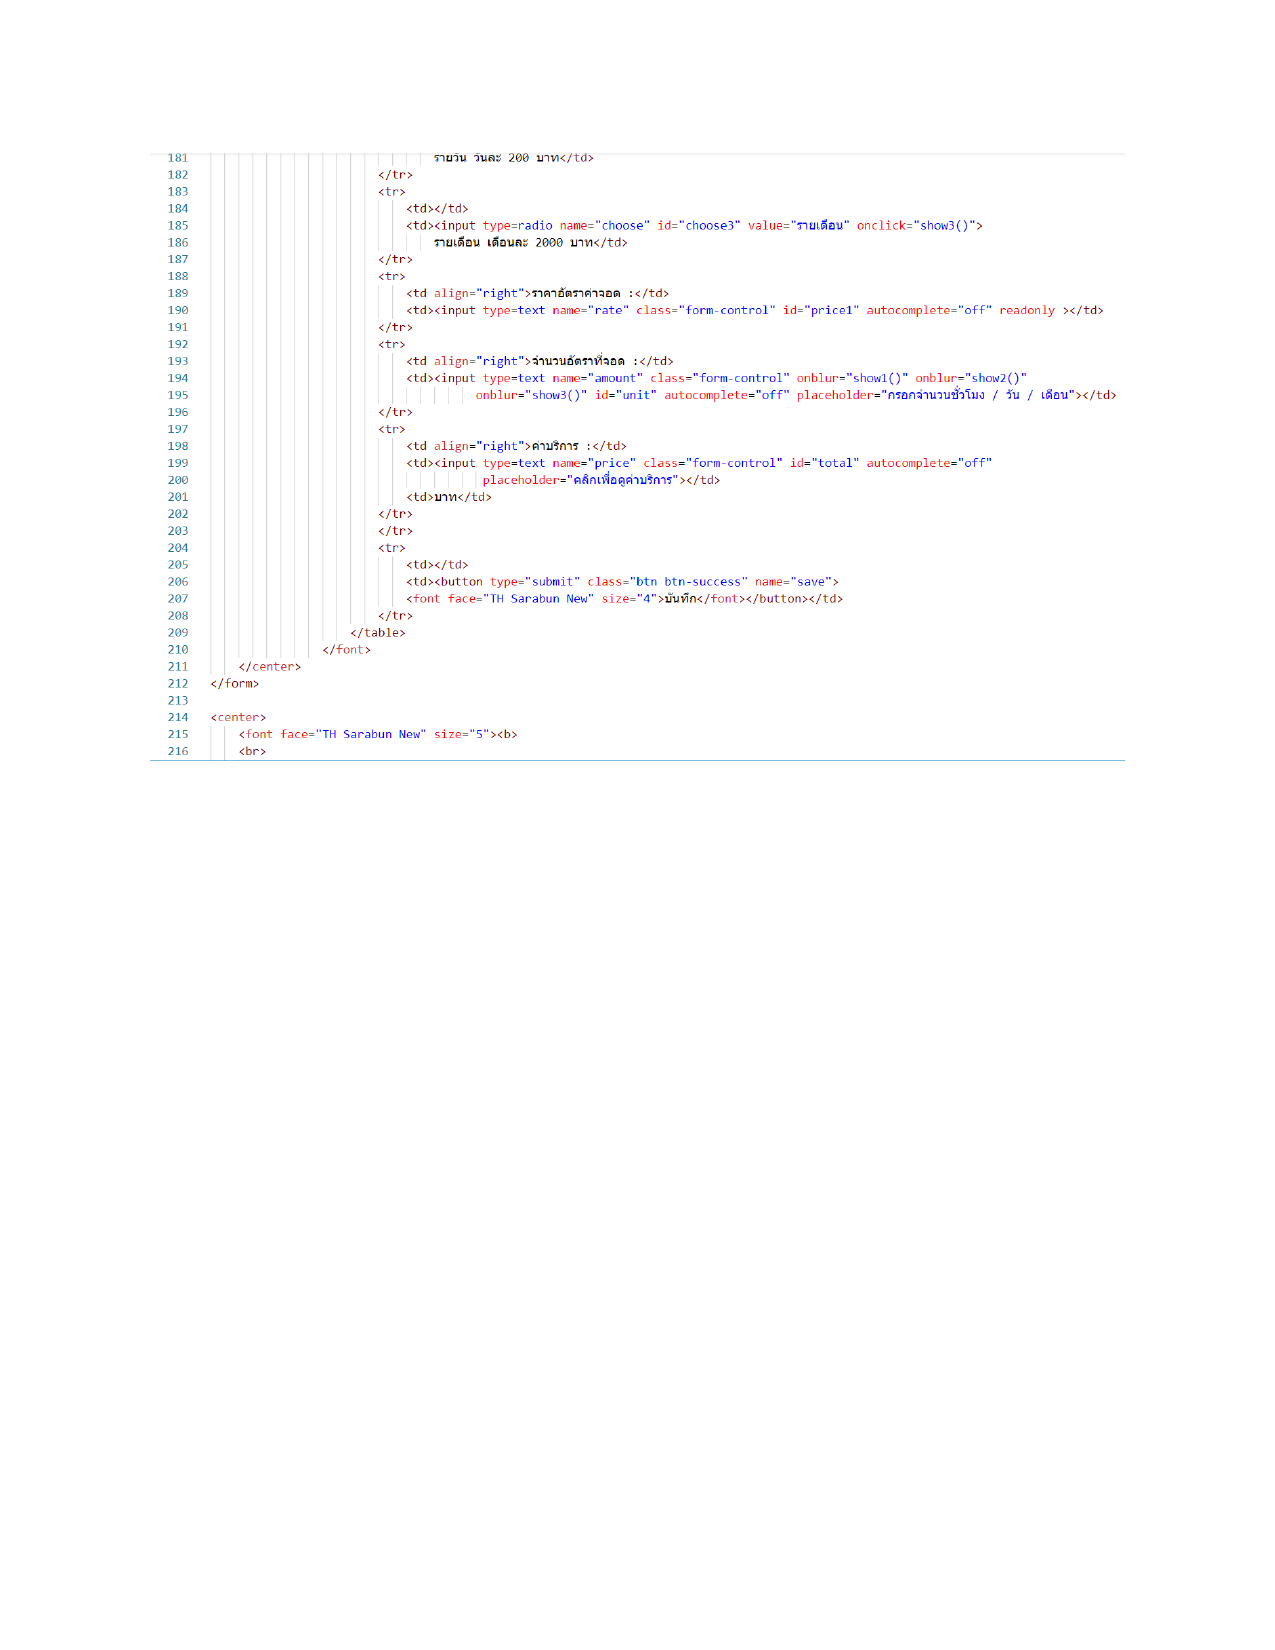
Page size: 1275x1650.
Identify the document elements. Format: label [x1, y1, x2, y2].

picture [150, 150, 1125, 761]
